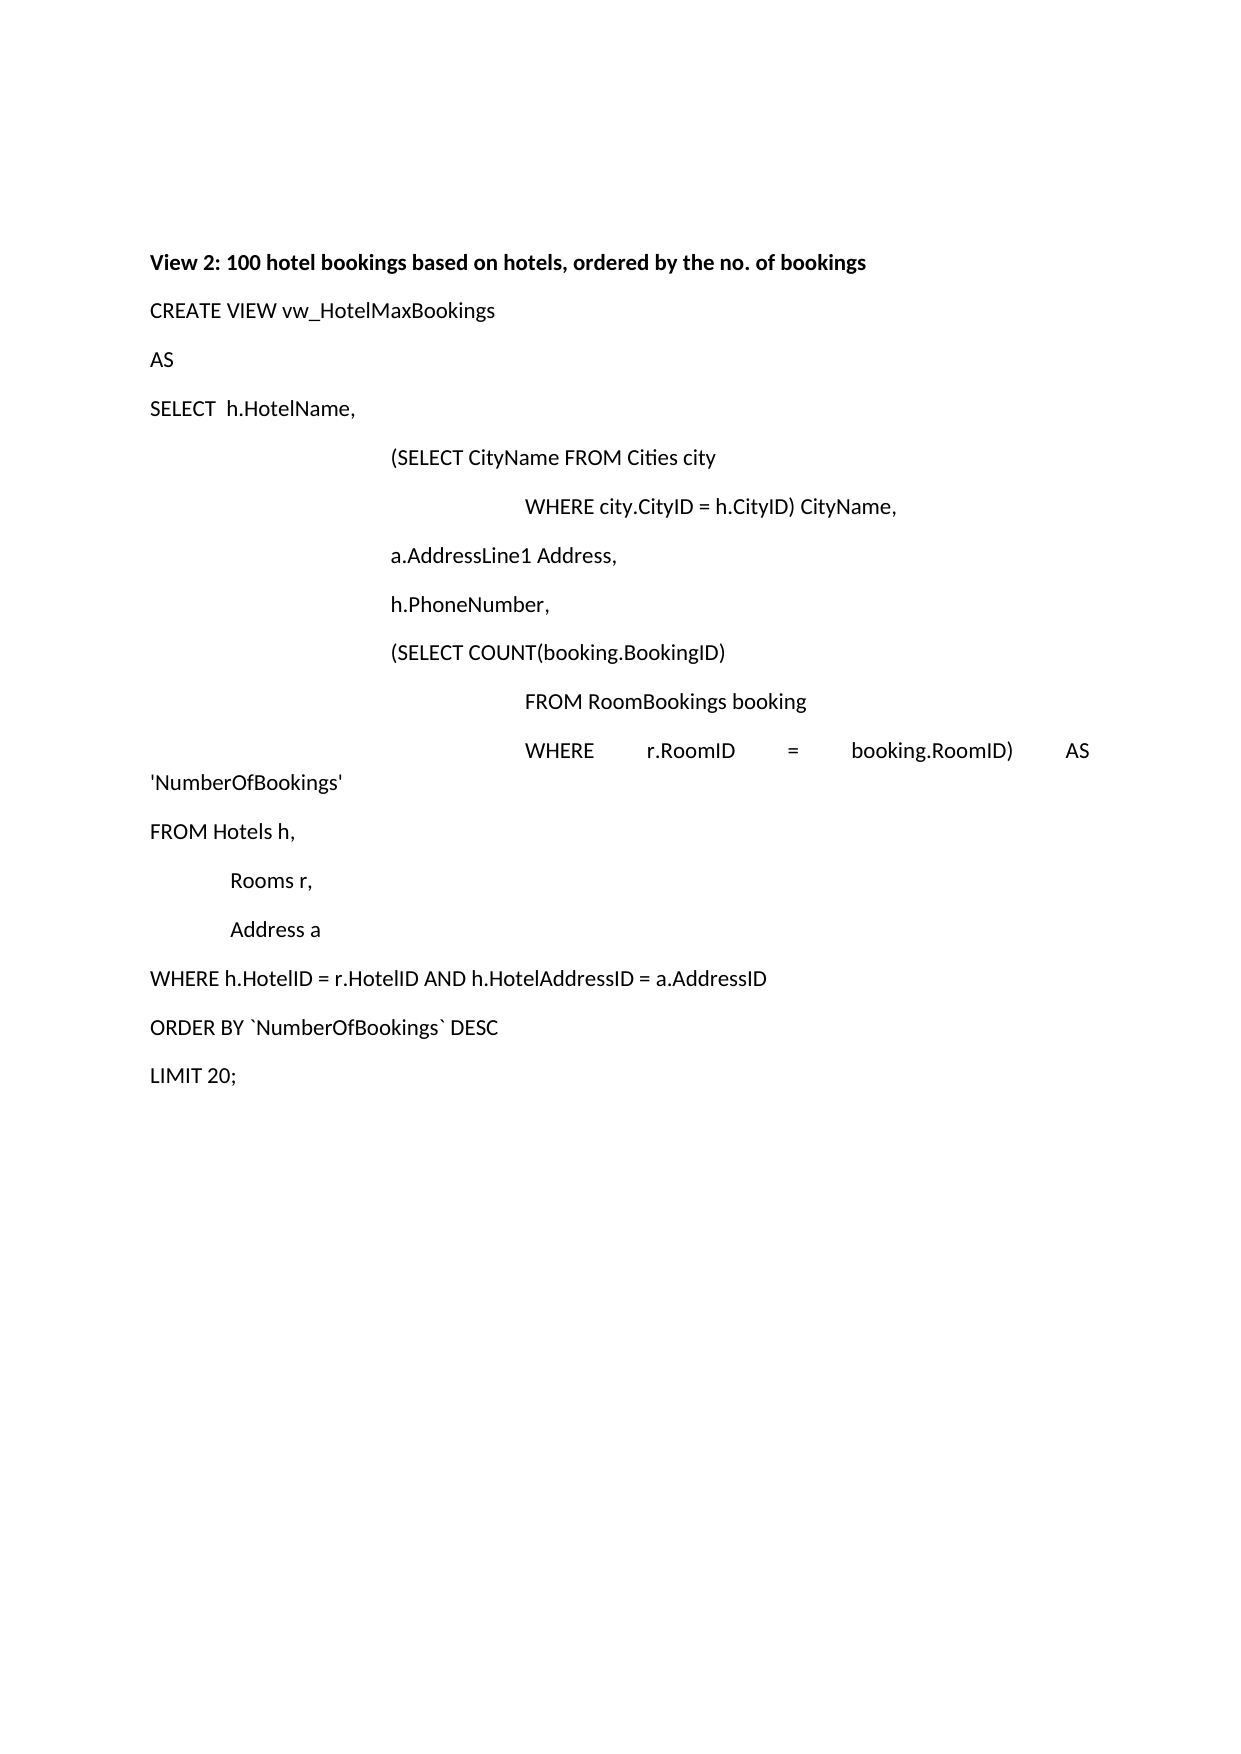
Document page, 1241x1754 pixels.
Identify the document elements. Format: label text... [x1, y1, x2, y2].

text CREATE VIEW vw_HotelMaxBookings [150, 297, 1090, 324]
text SELECT h.HotelName, [150, 394, 1090, 422]
text AS [150, 345, 1090, 373]
text LIMIT 20; [150, 1062, 1090, 1089]
text (SELECT CityName FROM Cities city [150, 443, 1090, 471]
text FROM RoomBookings booking [150, 687, 1090, 715]
text WHERE city.CityID = h.CityID) CityName, [150, 492, 1090, 520]
text WHERE r.RoomID = booking.RoomID) AS 'NumberOfBookings' [150, 736, 1090, 796]
text Address a [150, 915, 1090, 943]
text a.AddressLine1 Address, [150, 541, 1090, 569]
text ORDER BY `NumberOfBookings` DESC [150, 1013, 1090, 1041]
text View 2: 100 hotel bookings based on hotels, ordered by the no. of bookings [150, 248, 1090, 276]
text WHERE h.HotelID = r.HotelID AND h.HotelAddressID = a.AddressID [150, 964, 1090, 992]
text (SELECT COUNT(booking.BookingID) [150, 638, 1090, 667]
text Rooms r, [150, 866, 1090, 894]
text FROM Hotels h, [150, 817, 1090, 845]
text h.PhoneNumber, [150, 590, 1090, 618]
